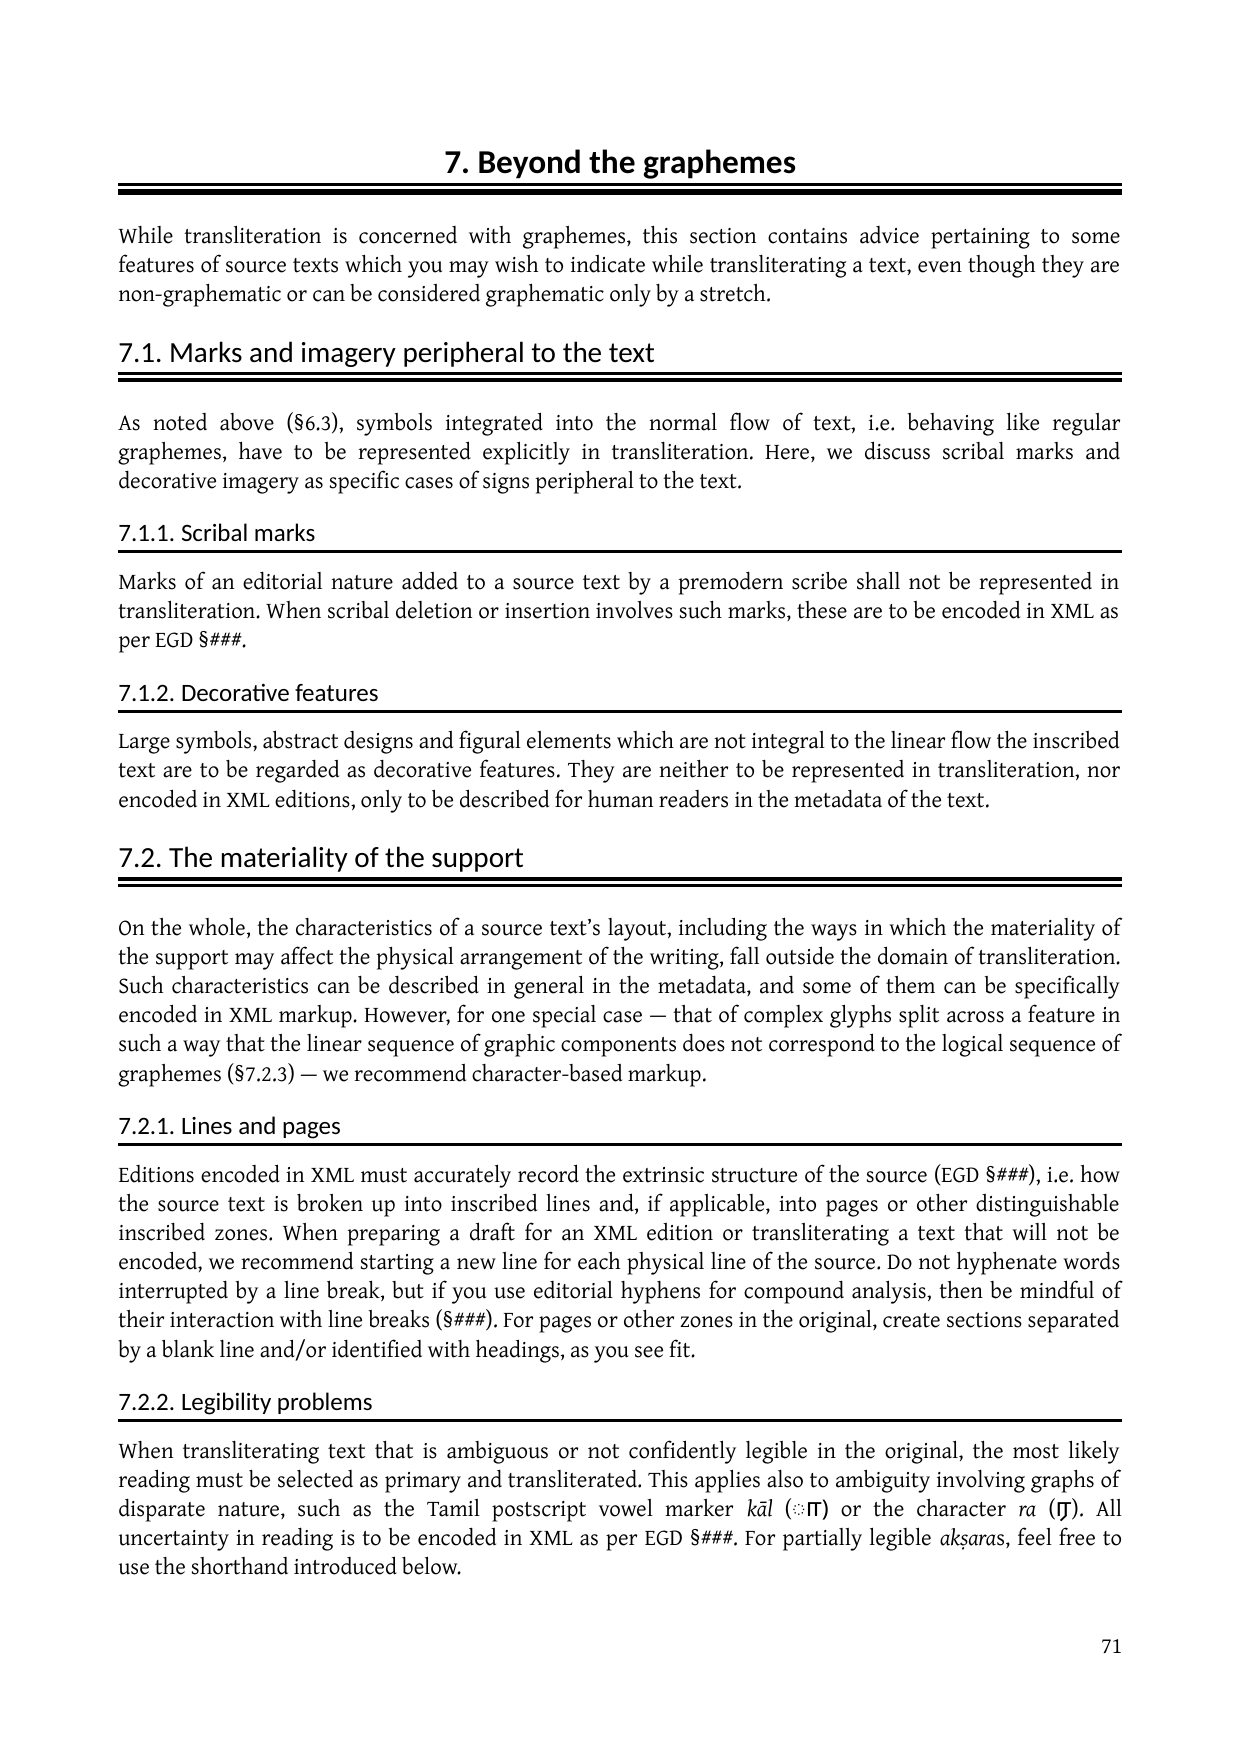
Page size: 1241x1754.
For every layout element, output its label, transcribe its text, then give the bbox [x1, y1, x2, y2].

subtitle Beyond the graphemes [118, 143, 1122, 183]
text As noted above (§6.3), symbols integrated into the normal flow of text, i.e. behaving like regular graphemes, have to be represented explicitly in transliteration. Here, we discuss scribal marks and decorative imagery as specific cases of signs peripheral to the text. [118, 407, 1122, 494]
subtitle Lines and pages [118, 1108, 1122, 1143]
text While transliteration is concerned with graphemes, this section contains advice pertaining to some features of source texts which you may wish to indicate while transliterating a text, even though they are non-graphematic or can be considered graphematic only by a stretch. [118, 220, 1122, 308]
text Editions encoded in XML must accurately record the extrinsic structure of the source (EGD §###), i.e. how the source text is broken up into inscribed lines and, if applicable, into pages or other distinguishable inscribed zones. When preparing a draft for an XML edition or transliterating a text that will not be encoded, we recommend starting a new line for each physical line of the source. Do not hyphenate words interrupted by a line break, but if you use editorial hyphens for compound analysis, then be mindful of their interaction with line breaks (§###). For pages or other zones in the original, create sections separated by a blank line and/or identified with headings, as you see fit. [118, 1159, 1122, 1363]
subtitle Scribal marks [118, 515, 1122, 550]
text When transliterating text that is ambiguous or not confidently legible in the original, the most likely reading must be selected as primary and transliterated. This applies also to ambiguity involving graphs of disparate nature, such as the Tamil postscript vowel marker kāl (ா) or the character ra (ர). All uncertainty in reading is to be encoded in XML as per EGD §###. For partially legible akṣaras, feel free to use the shorthand introduced below. [118, 1435, 1122, 1581]
text Large symbols, abstract designs and figural elements which are not integral to the linear flow the inscribed text are to be regarded as decorative features. They are neither to be represented in transliteration, nor encoded in XML editions, only to be described for human readers in the metadata of the text. [118, 725, 1122, 813]
subtitle Marks and imagery peripheral to the text [118, 333, 1122, 372]
subtitle Decorative features [118, 674, 1122, 710]
text On the whole, the characteristics of a source text’s layout, including the ways in which the materiality of the support may affect the physical arrangement of the writing, fall outside the domain of transliteration. Such characteristics can be described in general in the metadata, and some of them can be specifically encoded in XML markup. However, for one special case — that of complex glyphs split across a feature in such a way that the linear sequence of graphic components does not correspond to the logical sequence of graphemes (§7.2.3) — we recommend character-based markup. [118, 912, 1122, 1087]
text Marks of an editorial nature added to a source text by a premodern scribe shall not be represented in transliteration. When scribal deletion or insertion involves such marks, these are to be encoded in XML as per EGD §###. [118, 566, 1122, 653]
subtitle Legibility problems [118, 1384, 1122, 1419]
subtitle The materiality of the support [118, 838, 1122, 877]
